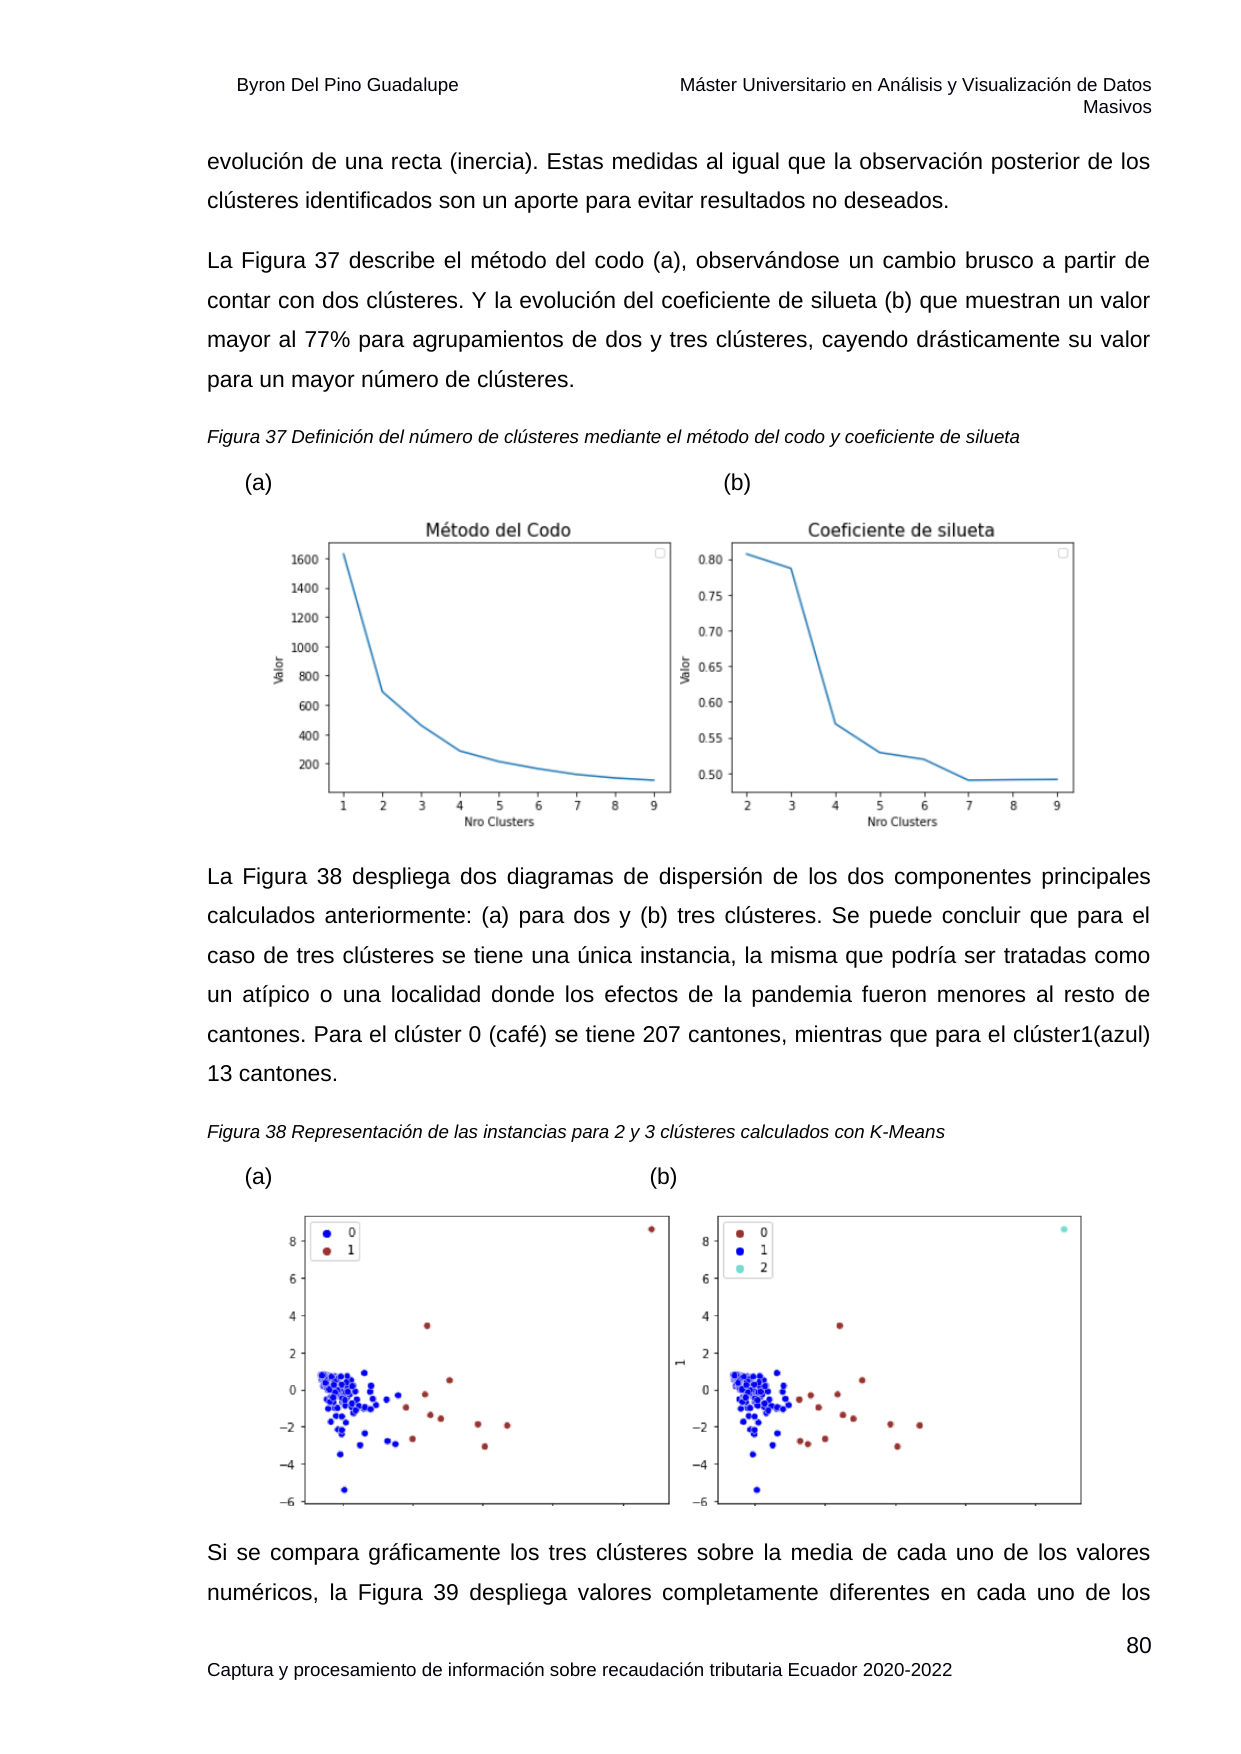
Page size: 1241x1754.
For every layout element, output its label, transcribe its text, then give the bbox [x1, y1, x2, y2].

text Figura 37 Definición del número de clústeres mediante el método del codo y coeficiente de silueta [207, 426, 1152, 448]
list (b) [244, 1163, 1152, 1189]
text La Figura 38 despliega dos diagramas de dispersión de los dos componentes principales calculados anteriormente: (a) para dos y (b) tres clústeres. Se puede concluir que para el caso de tres clústeres se tiene una única instancia, la misma que podría ser tratadas como un atípico o una localidad donde los efectos de la pandemia fueron menores al resto de cantones. Para el clúster 0 (café) se tiene 207 cantones, mientras que para el clúster1(azul) 13 cantones. [207, 863, 1152, 1087]
picture [273, 519, 1086, 829]
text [207, 1539, 1152, 1605]
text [207, 148, 1152, 213]
picture [274, 1213, 1085, 1506]
text La Figura 37 describe el método del codo (a), observándose un cambio brusco a partir de contar con dos clústeres. Y la evolución del coeficiente de silueta (b) que muestran un valor mayor al 77% para agrupamientos de dos y tres clústeres, cayendo drásticamente su valor para un mayor número de clústeres. [207, 247, 1152, 392]
list (b) [244, 469, 1152, 495]
text Figura 38 Representación de las instancias para 2 y 3 clústeres calculados con K-Means [207, 1121, 1152, 1142]
